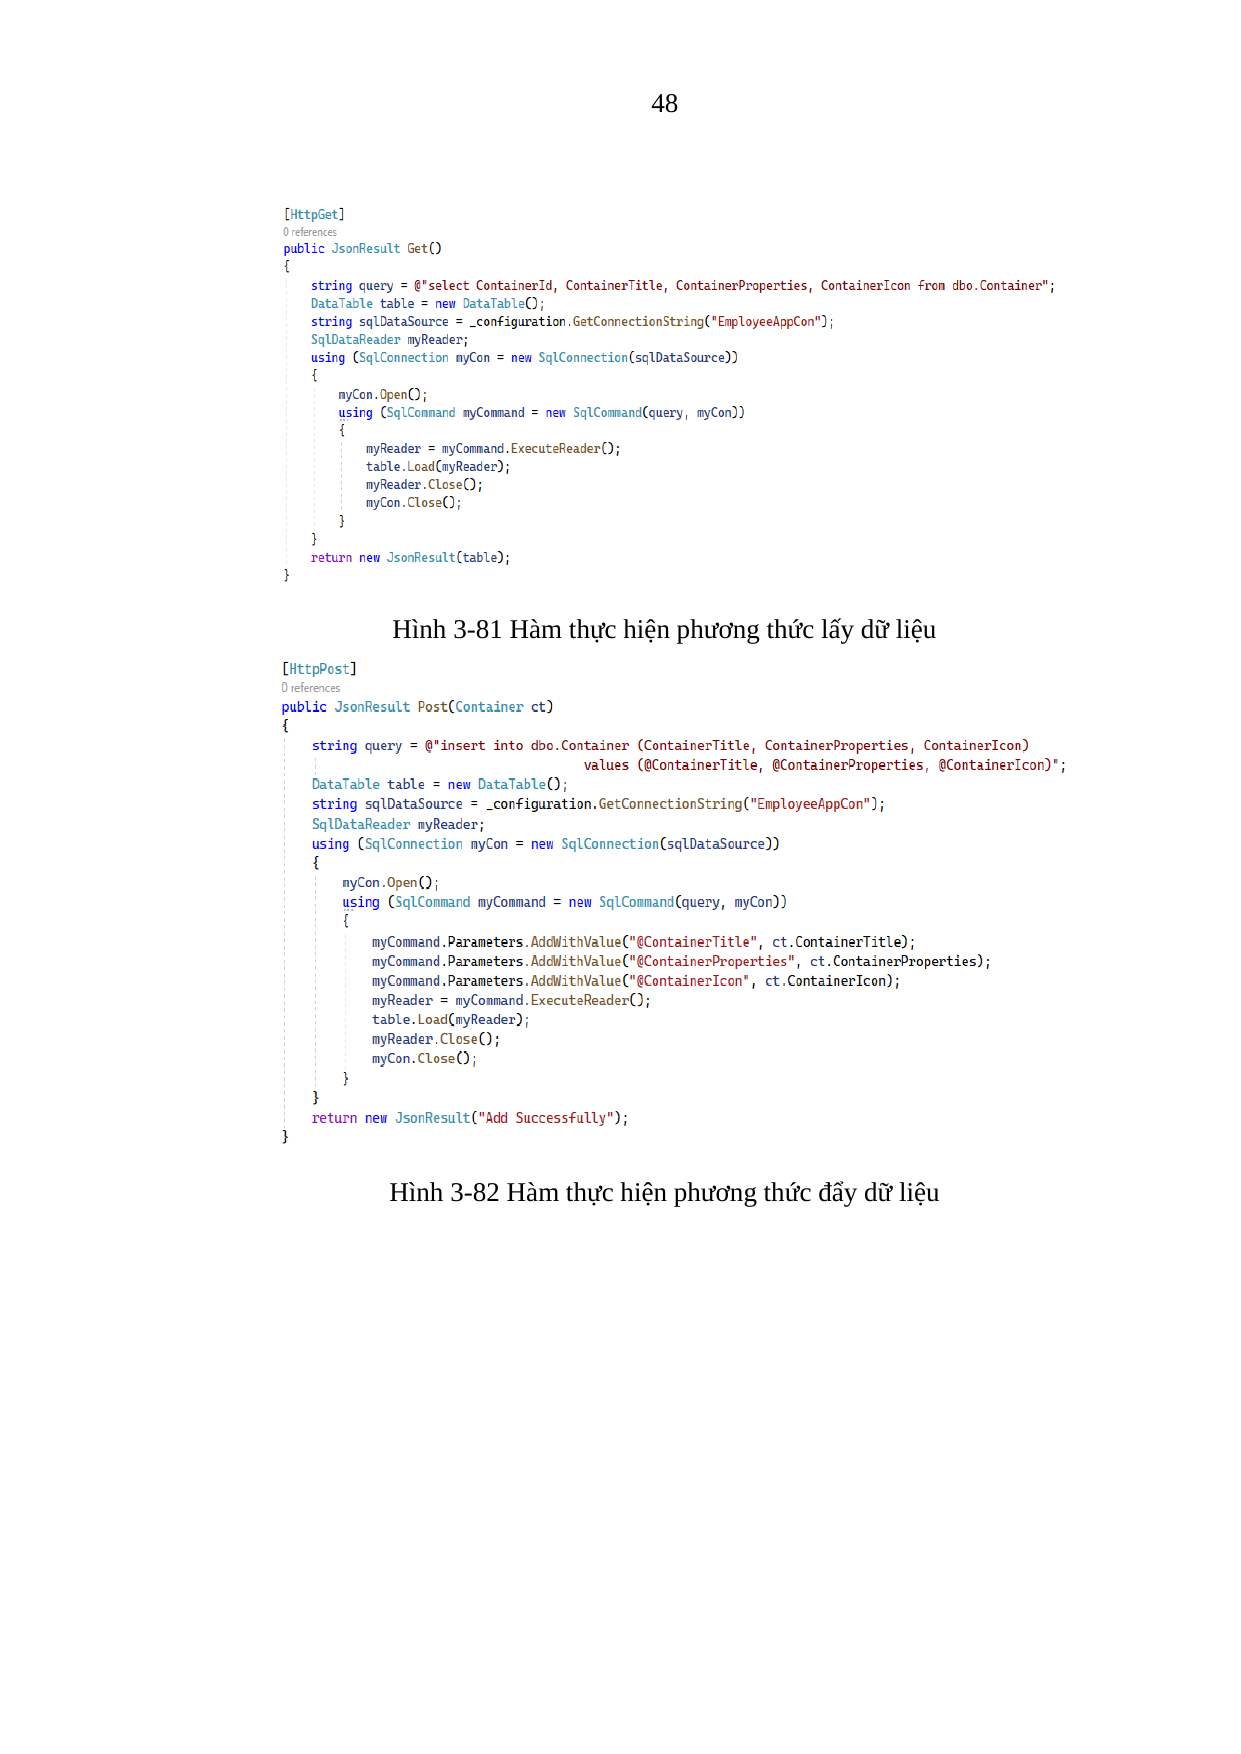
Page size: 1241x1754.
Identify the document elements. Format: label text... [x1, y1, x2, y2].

picture [281, 657, 1068, 1148]
picture [281, 206, 1058, 586]
